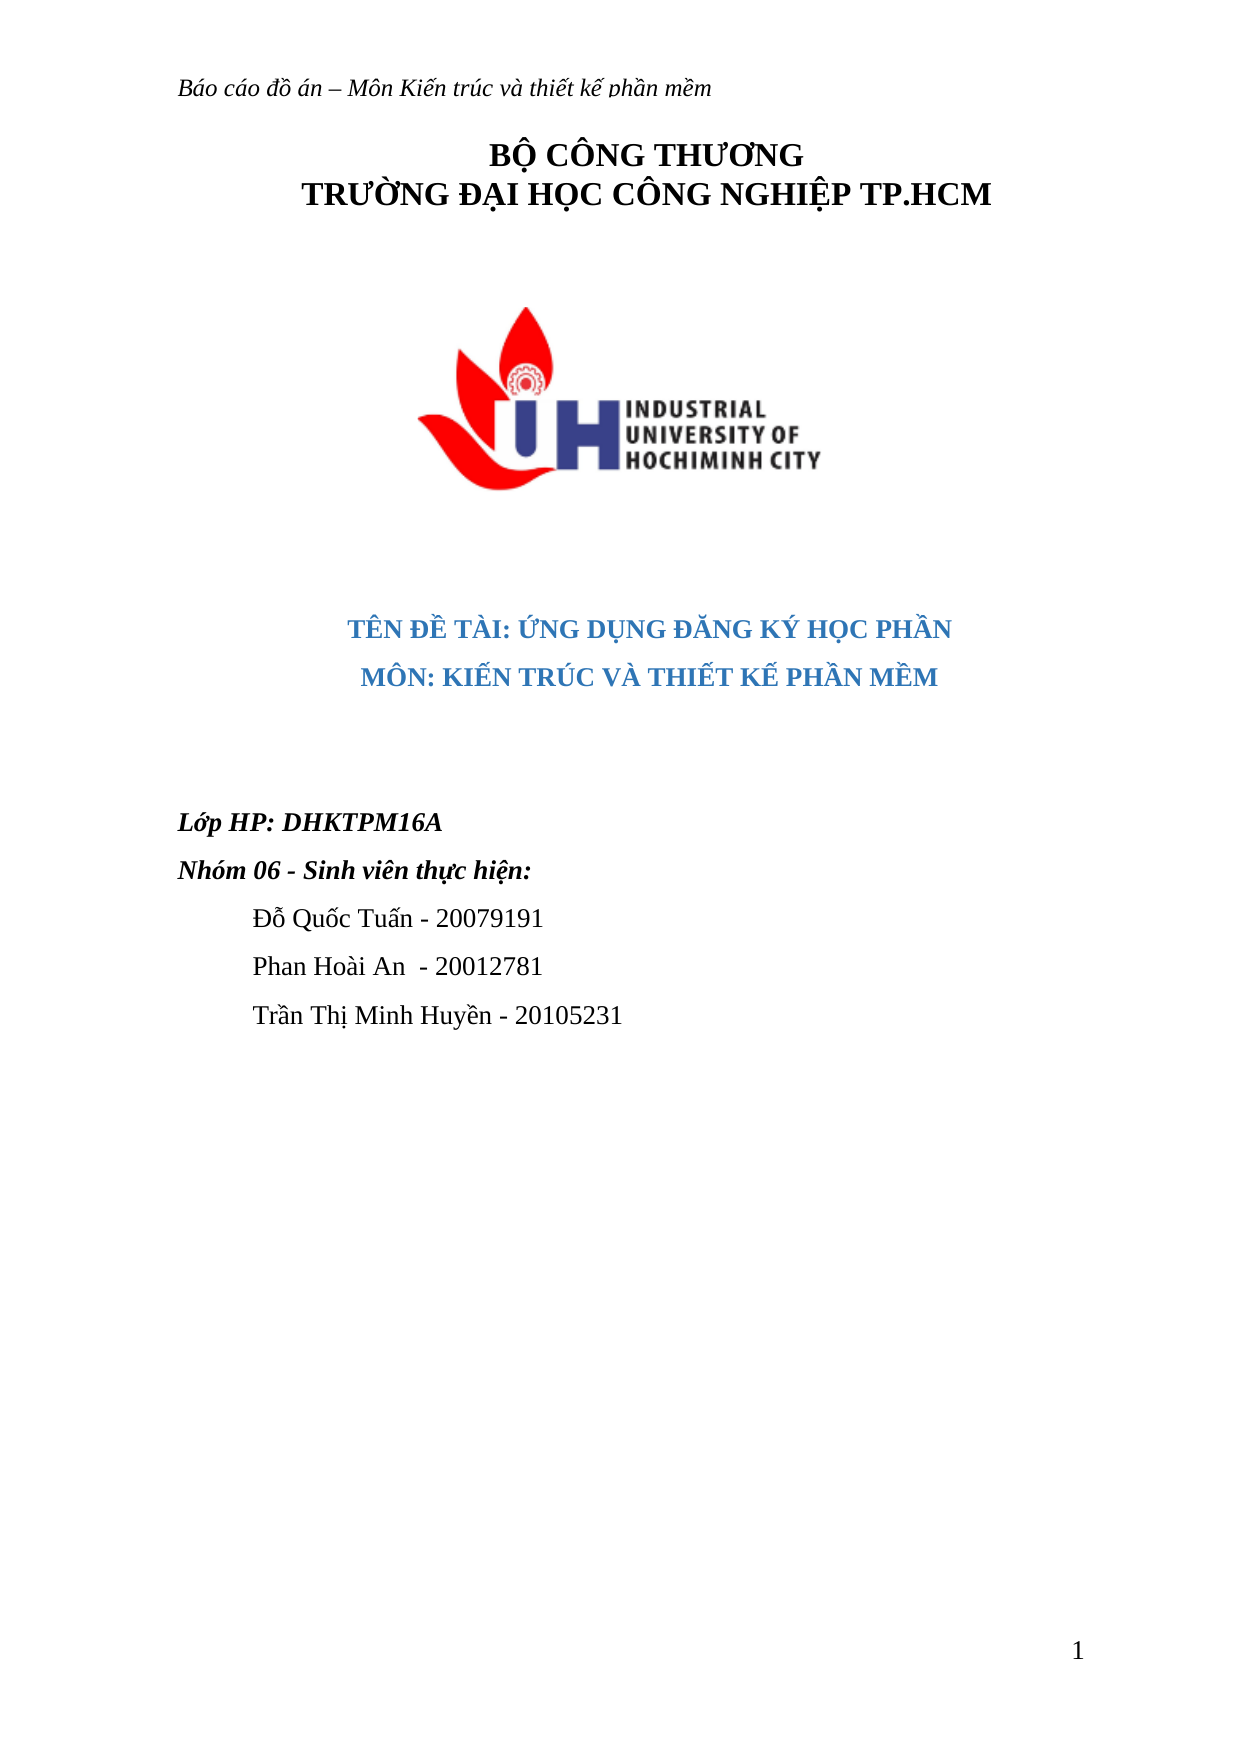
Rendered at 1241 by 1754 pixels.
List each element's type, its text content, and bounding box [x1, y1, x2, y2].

text Đỗ Quốc Tuấn - 20079191 [177, 902, 1122, 933]
text MÔN: KIẾN TRÚC VÀ THIẾT KẾ PHẦN MỀM [177, 661, 1122, 692]
text Phan Hoài An - 20012781 [177, 951, 1122, 982]
text TÊN ĐỀ TÀI: ỨNG DỤNG ĐĂNG KÝ HỌC PHẦN [177, 613, 1122, 644]
text Trần Thị Minh Huyền - 20105231 [177, 999, 1122, 1030]
text Lớp HP: DHKTPM16A [177, 806, 1122, 837]
picture [417, 307, 822, 492]
text Nhóm 06 - Sinh viên thực hiện: [177, 854, 1122, 885]
